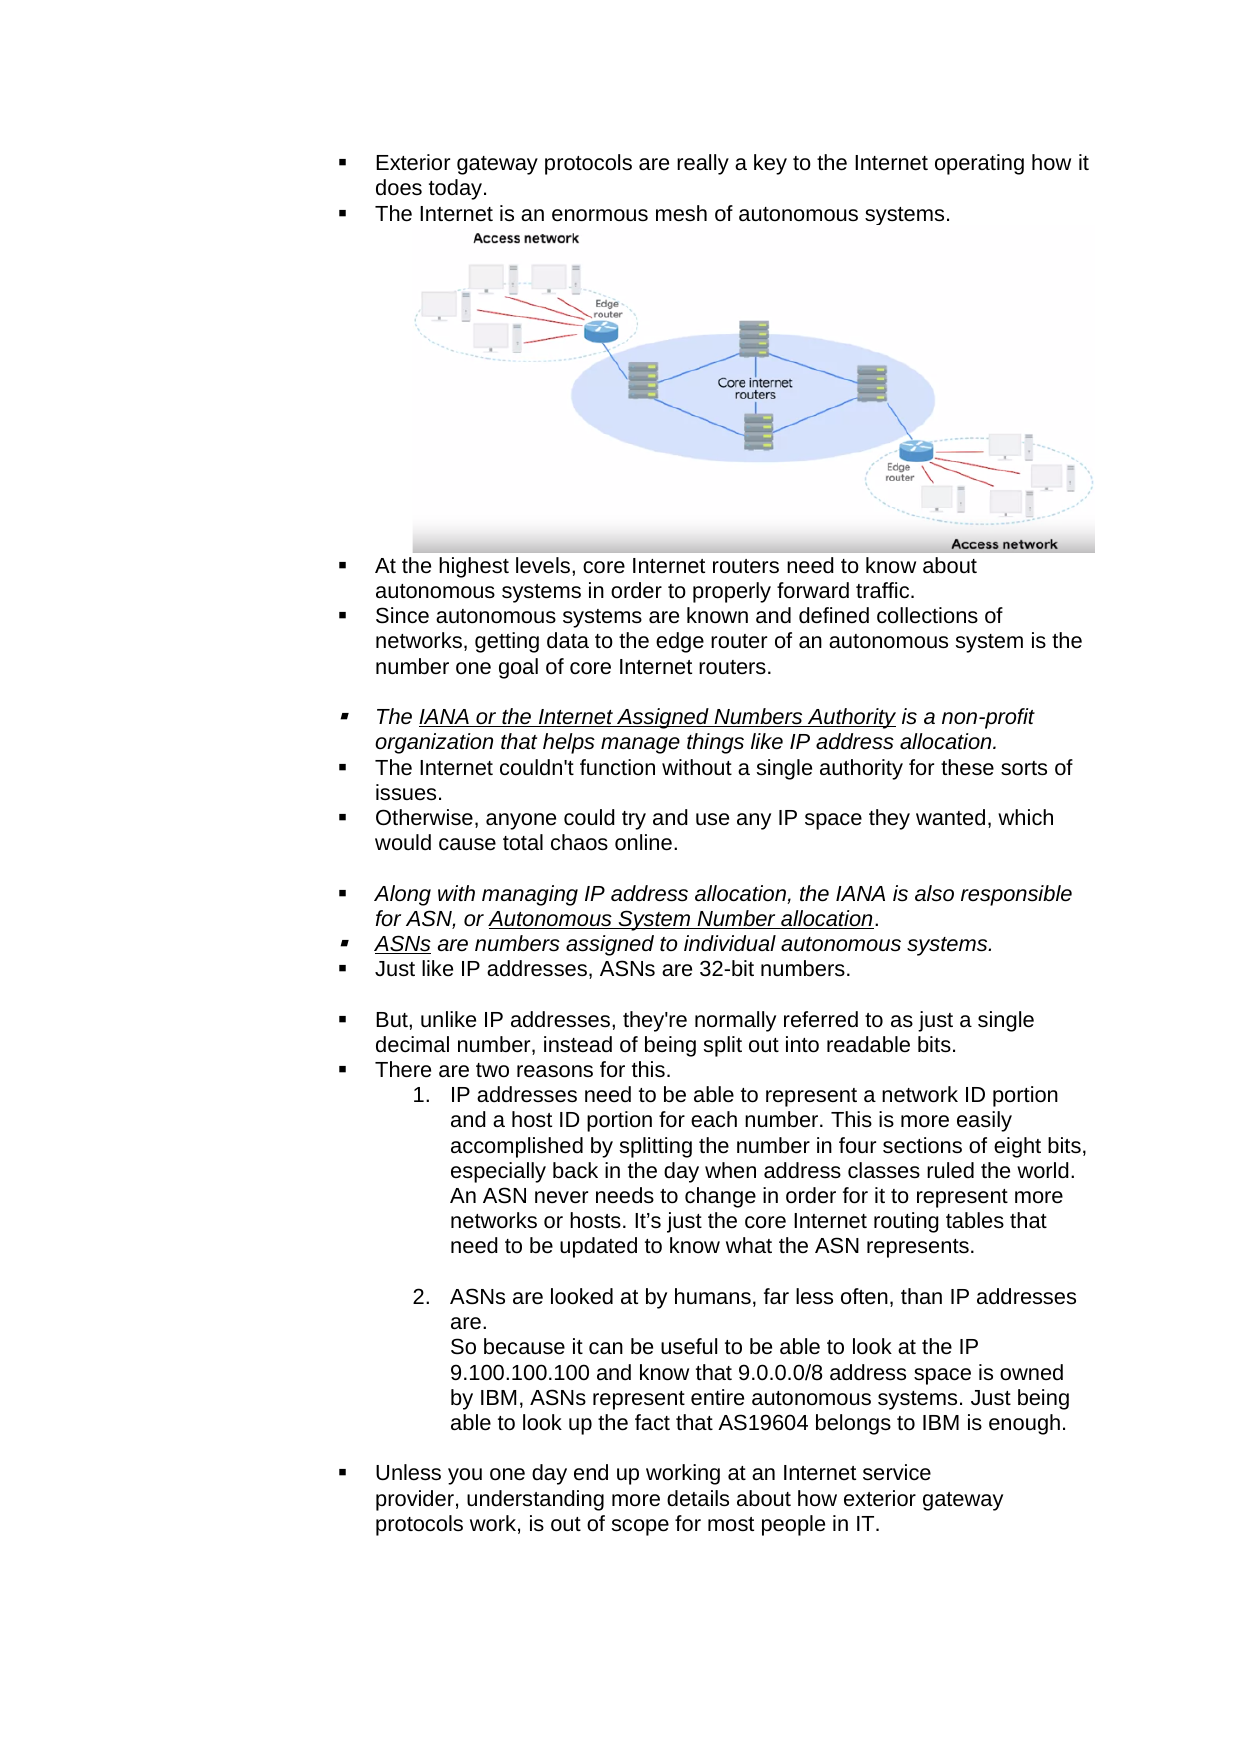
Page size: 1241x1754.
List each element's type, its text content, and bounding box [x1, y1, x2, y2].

list ASNs are numbers assigned to individual autonomous systems. [337, 931, 1090, 956]
list Otherwise, anyone could try and use any IP space they wanted, which would cause total chaos online. [337, 805, 1090, 855]
list But, unlike IP addresses, they're normally referred to as just a single decimal number, instead of being split out into readable bits. [337, 1007, 1090, 1057]
list The IANA or the Internet Assigned Numbers Authority is a non-profit organization that helps manage things like IP address allocation. [337, 704, 1090, 754]
list There are two reasons for this. [337, 1057, 1090, 1082]
list Along with managing IP address allocation, the IANA is also responsible for ASN, or Autonomous System Number allocation. [337, 881, 1090, 931]
list The Internet couldn't function without a single authority for these sorts of issues. [337, 754, 1090, 805]
list Exterior gateway protocols are really a key to the Internet operating how it does today. [337, 150, 1090, 200]
picture [412, 225, 1095, 553]
list At the highest levels, core Internet routers need to know about autonomous systems in order to properly forward traffic. [337, 553, 1090, 603]
list ASNs are looked at by humans, far less often, than IP addresses are. [412, 1284, 1090, 1334]
list IP addresses need to be able to represent a network ID portion and a host ID portion for each number. This is more easily accomplished by splitting the number in four sections of eight bits, especially back in the day when address classes ruled the world. [412, 1082, 1090, 1183]
list The Internet is an enormous mesh of autonomous systems. [337, 200, 1090, 226]
list An ASN never needs to change in order for it to represent more networks or hosts. It’s just the core Internet routing tables that need to be updated to know what the ASN represents. [450, 1183, 1090, 1259]
list Just like IP addresses, ASNs are 32-bit numbers. [337, 956, 1090, 981]
list Since autonomous systems are known and defined collections of networks, getting data to the edge router of an autonomous system is the number one goal of core Internet routers. [337, 603, 1090, 679]
list So because it can be useful to be able to look at the IP 9.100.100.100 and know that 9.0.0.0/8 address space is owned by IBM, ASNs represent entire autonomous systems. Just being able to look up the fact that AS19604 belongs to IBM is enough. [450, 1334, 1090, 1435]
list Unless you one day end up working at an Internet service provider, understanding more details about how exterior gateway protocols work, is out of scope for most people in IT. [337, 1460, 1090, 1536]
